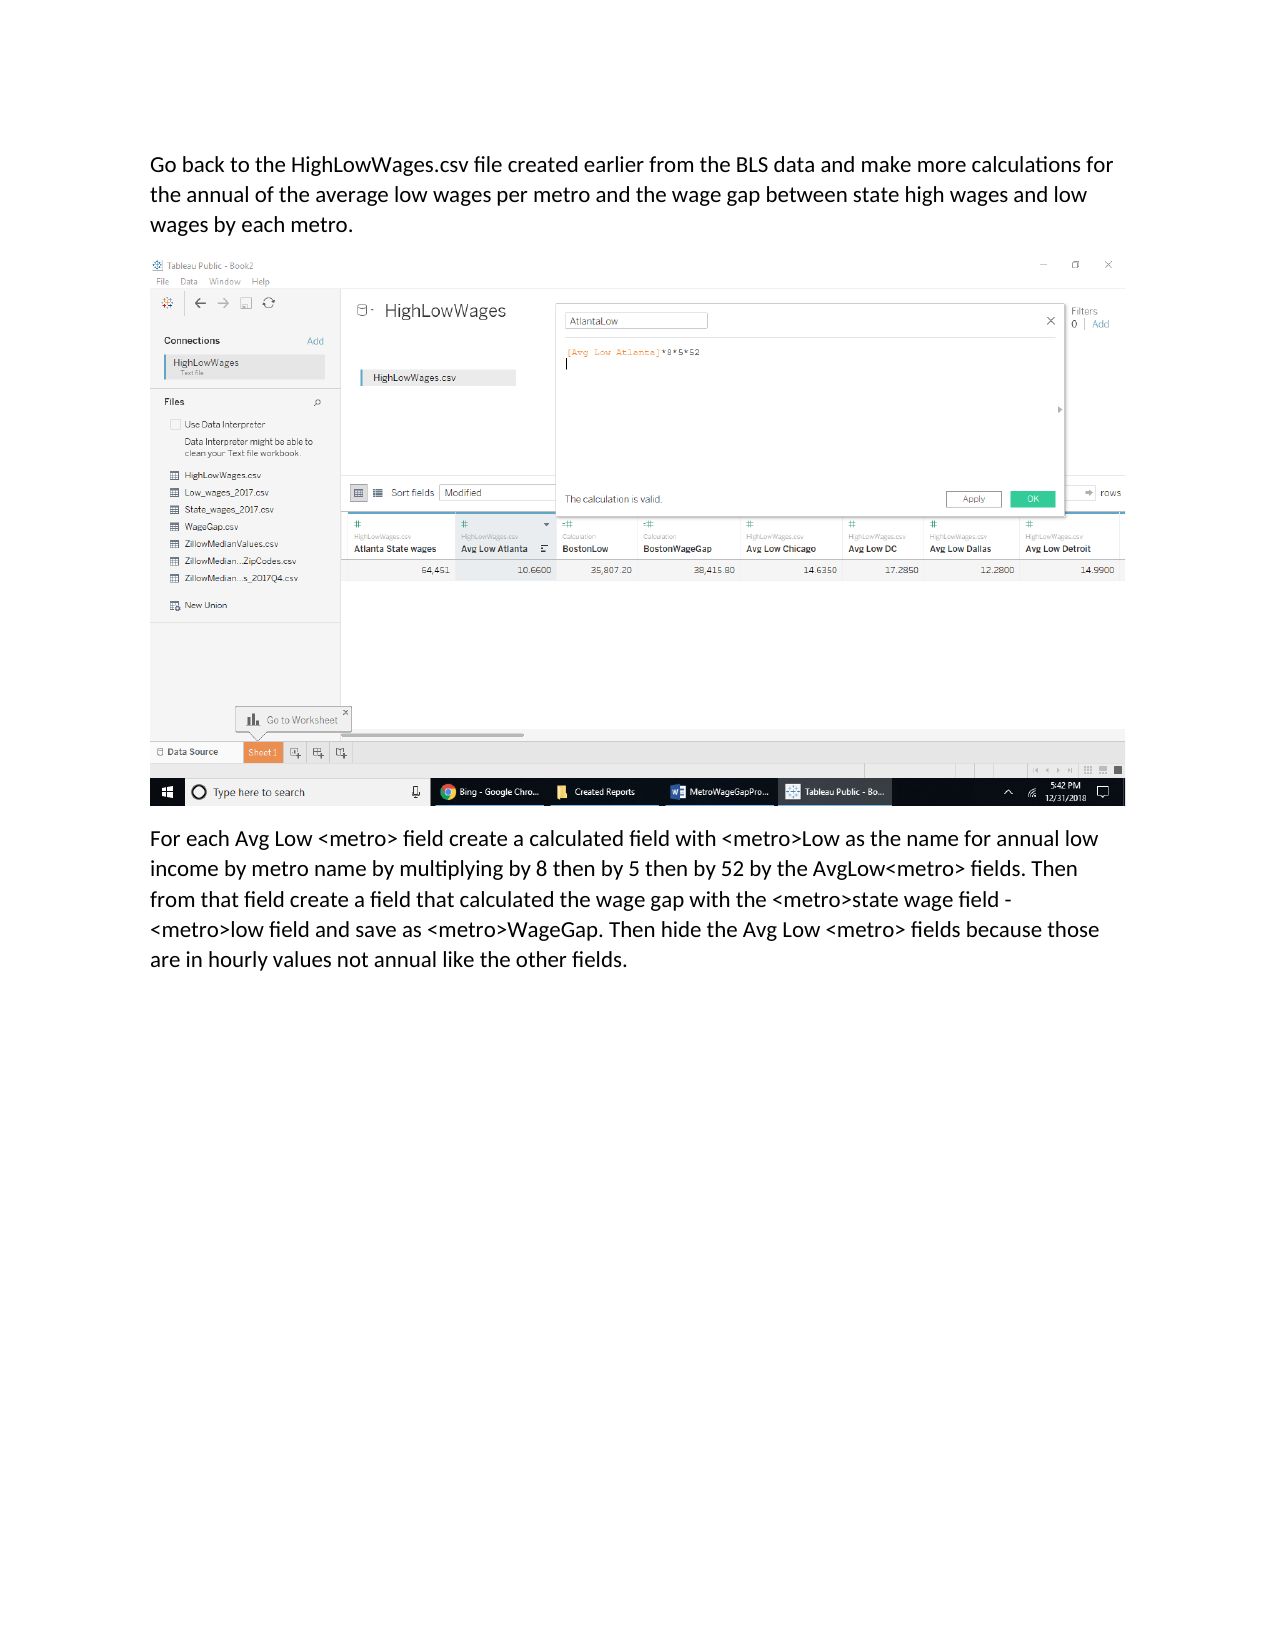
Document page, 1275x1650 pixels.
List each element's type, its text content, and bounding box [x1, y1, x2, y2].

text Go back to the HighLowWages.csv file created earlier from the BLS data and make more calculations for the annual of the average low wages per metro and the wage gap between state high wages and low wages by each metro. [150, 150, 1125, 238]
picture [150, 257, 1125, 806]
text For each Avg Low <metro> field create a calculated field with <metro>Low as the name for annual low income by metro name by multiplying by 8 then by 5 then by 52 by the AvgLow<metro> fields. Then from that field create a field that calculated the wage gap with the <metro>state wage field - <metro>low field and save as <metro>WageGap. Then hide the Avg Low <metro> fields because those are in hourly values not annual like the other fields. [150, 824, 1125, 973]
